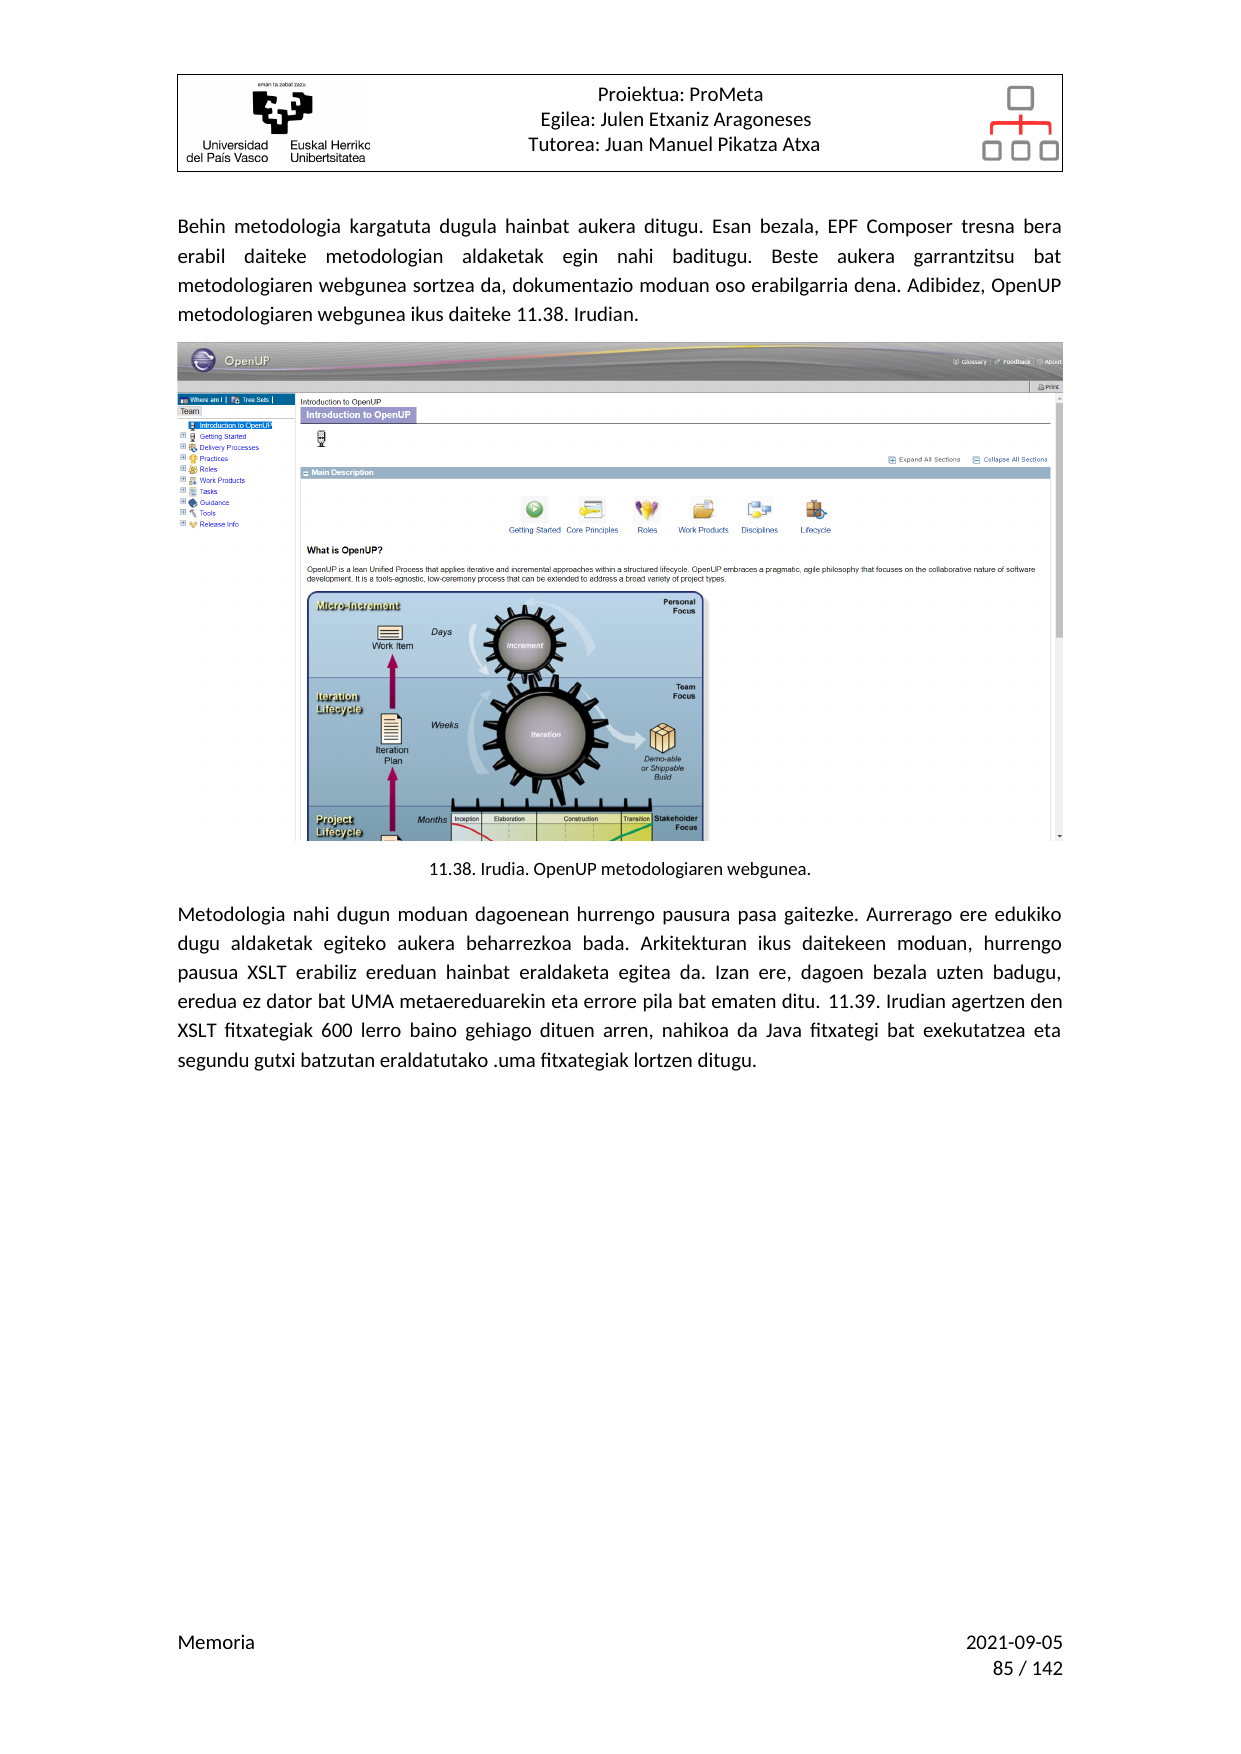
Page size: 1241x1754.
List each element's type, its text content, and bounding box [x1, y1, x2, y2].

picture [182, 81, 370, 162]
picture [177, 342, 1063, 841]
picture [978, 80, 1060, 162]
picture [232, 397, 239, 403]
